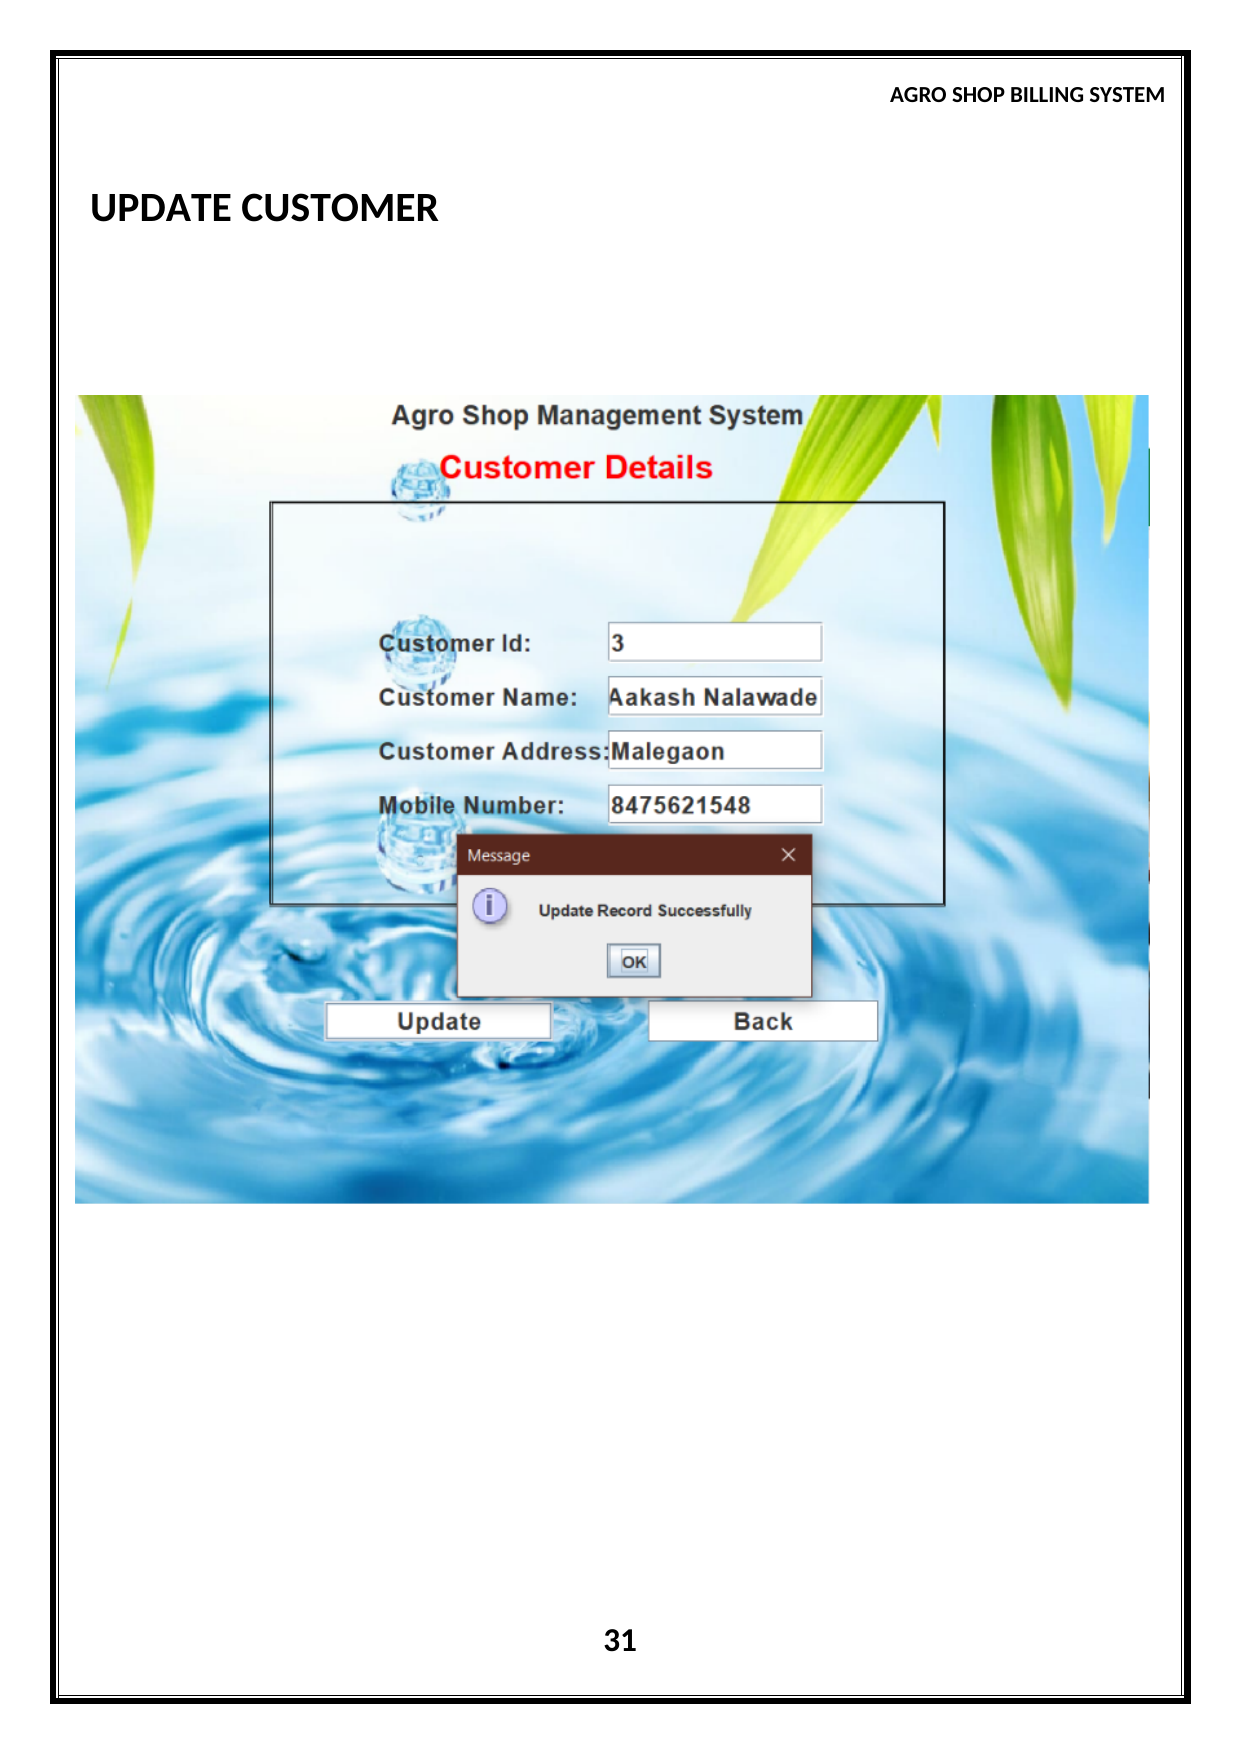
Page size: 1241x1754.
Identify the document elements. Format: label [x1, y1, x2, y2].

picture [75, 395, 1150, 1204]
